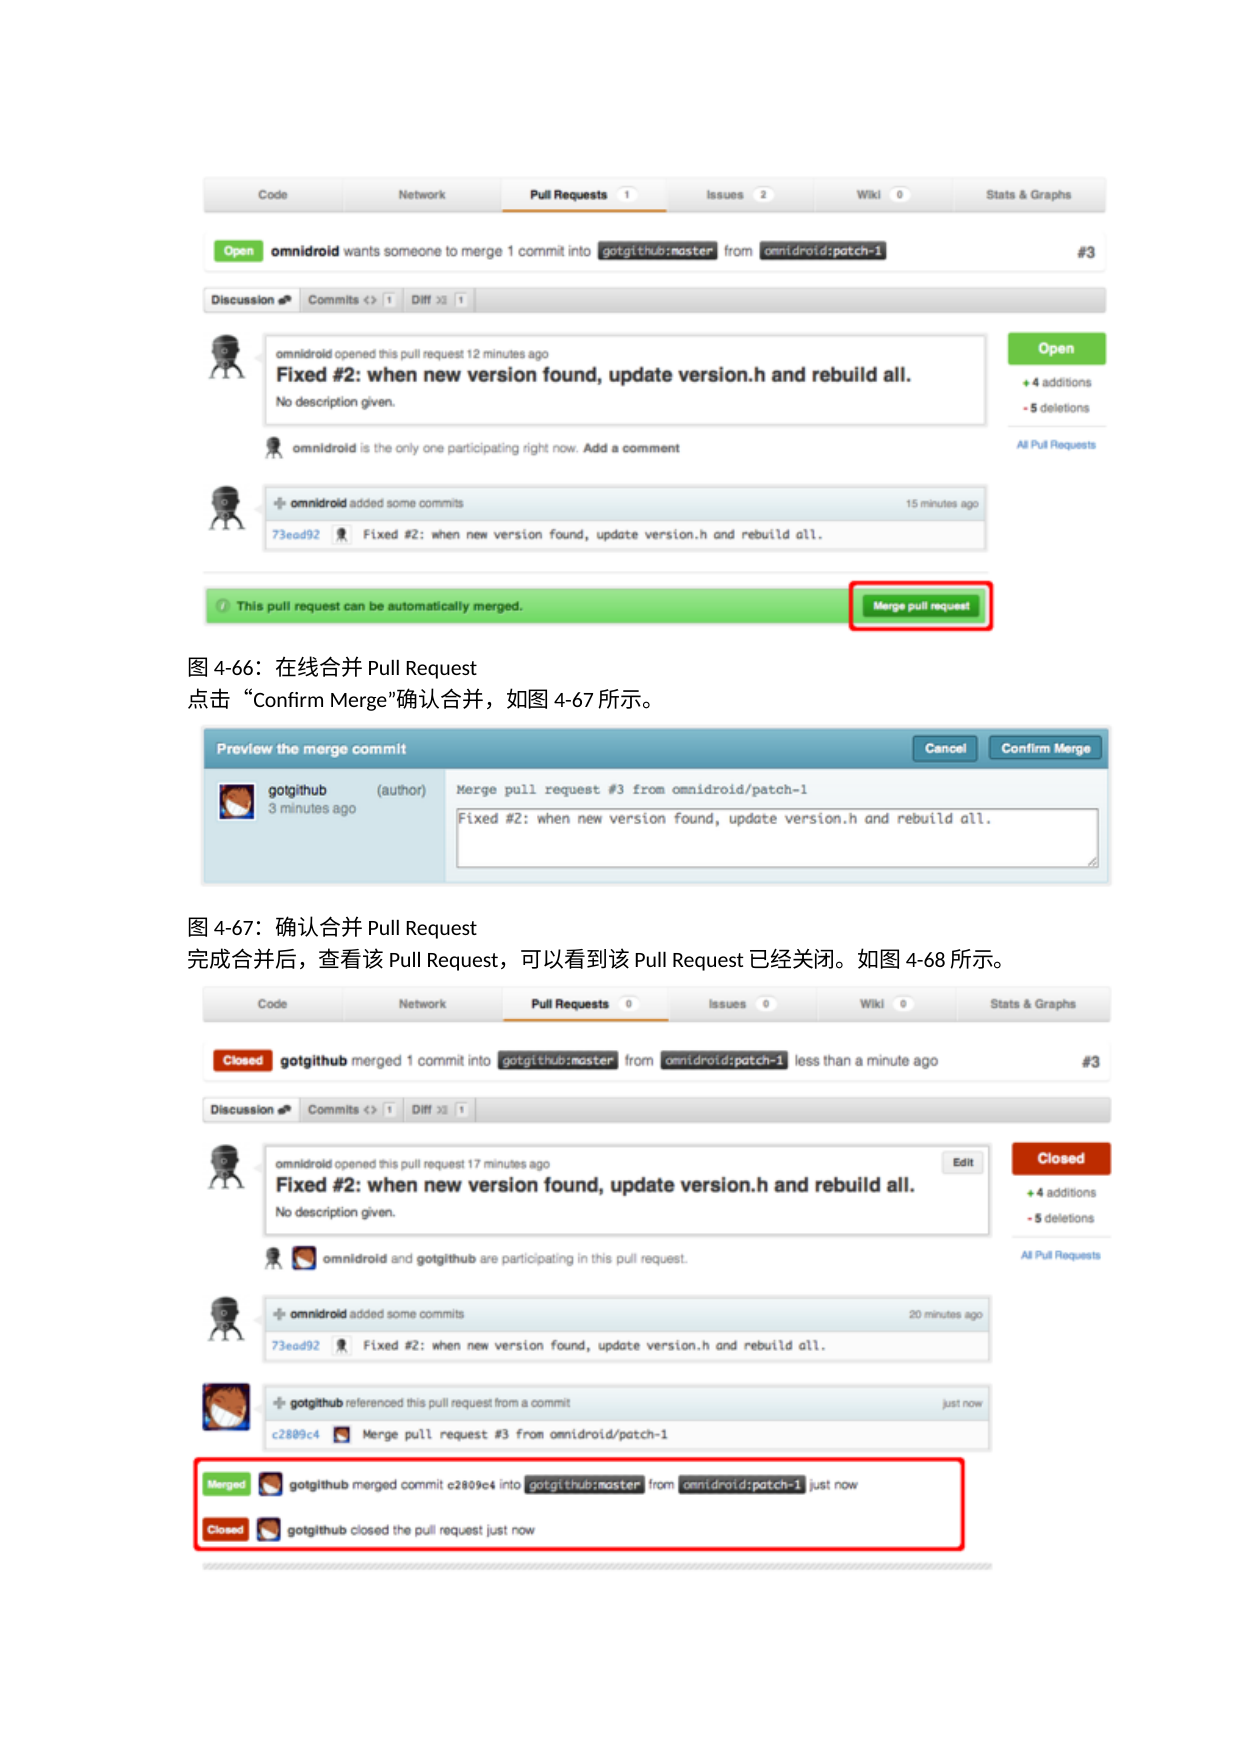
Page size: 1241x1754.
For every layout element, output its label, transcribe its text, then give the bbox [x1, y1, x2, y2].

picture [187, 974, 1125, 1581]
text 完成合并后，查看该Pull Request，可以看到该Pull Request已经关闭。如图4-68所示。 [187, 942, 1053, 974]
picture [187, 714, 1125, 898]
picture [187, 162, 1125, 650]
text 点击“Confirm Merge”确认合并，如图4-67所示。 [187, 682, 1053, 714]
text 图4-66：在线合并Pull Request [187, 650, 1053, 682]
text 图4-67：确认合并Pull Request [187, 909, 1053, 942]
